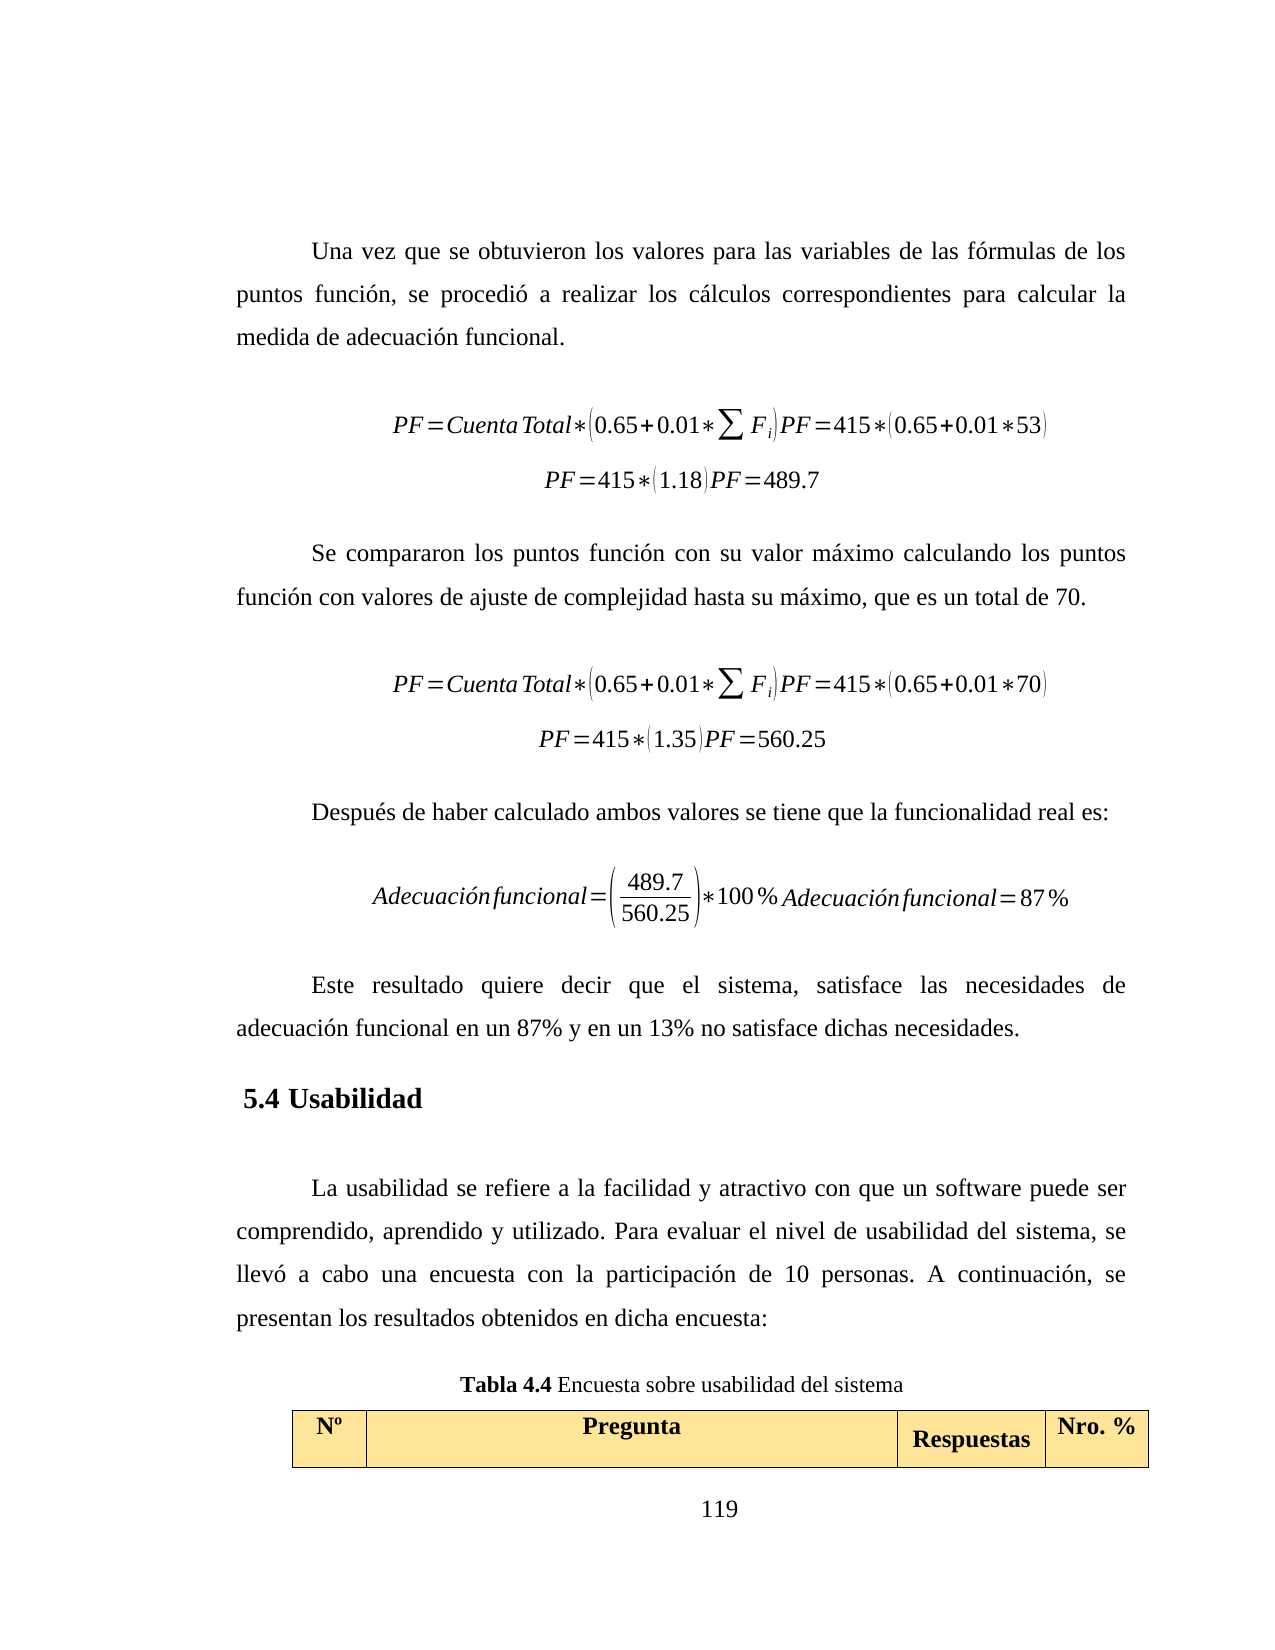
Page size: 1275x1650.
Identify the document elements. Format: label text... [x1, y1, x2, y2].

subtitle Usabilidad [243, 1081, 1127, 1115]
table_header Respuestas [898, 1411, 1045, 1467]
text Tabla 4.4 Encuesta sobre usabilidad del sistema [236, 1371, 1127, 1397]
text Una vez que se obtuvieron los valores para las variables de las fórmulas de los puntos función, se procedió a realizar los cálculos correspondientes para calcular la medida de adecuación funcional. [236, 236, 1127, 351]
text Este resultado quiere decir que el sistema, satisface las necesidades de adecuación funcional en un 87% y en un 13% no satisface dichas necesidades. [236, 970, 1127, 1042]
text La usabilidad se refiere a la facilidad y atractivo con que un software puede ser comprendido, aprendido y utilizado. Para evaluar el nivel de usabilidad del sistema, se llevó a cabo una encuesta con la participación de 10 personas. A continuación, se presentan los resultados obtenidos en dicha encuesta: [236, 1173, 1127, 1331]
table_header Pregunta [367, 1411, 897, 1467]
text Se compararon los puntos función con su valor máximo calculando los puntos función con valores de ajuste de complejidad hasta su máximo, que es un total de 70. [236, 538, 1127, 610]
text Después de haber calculado ambos valores se tiene que la funcionalidad real es: [236, 797, 1127, 826]
table_header Nº [293, 1411, 366, 1467]
table_header Nro. % de Si [1046, 1411, 1148, 1467]
